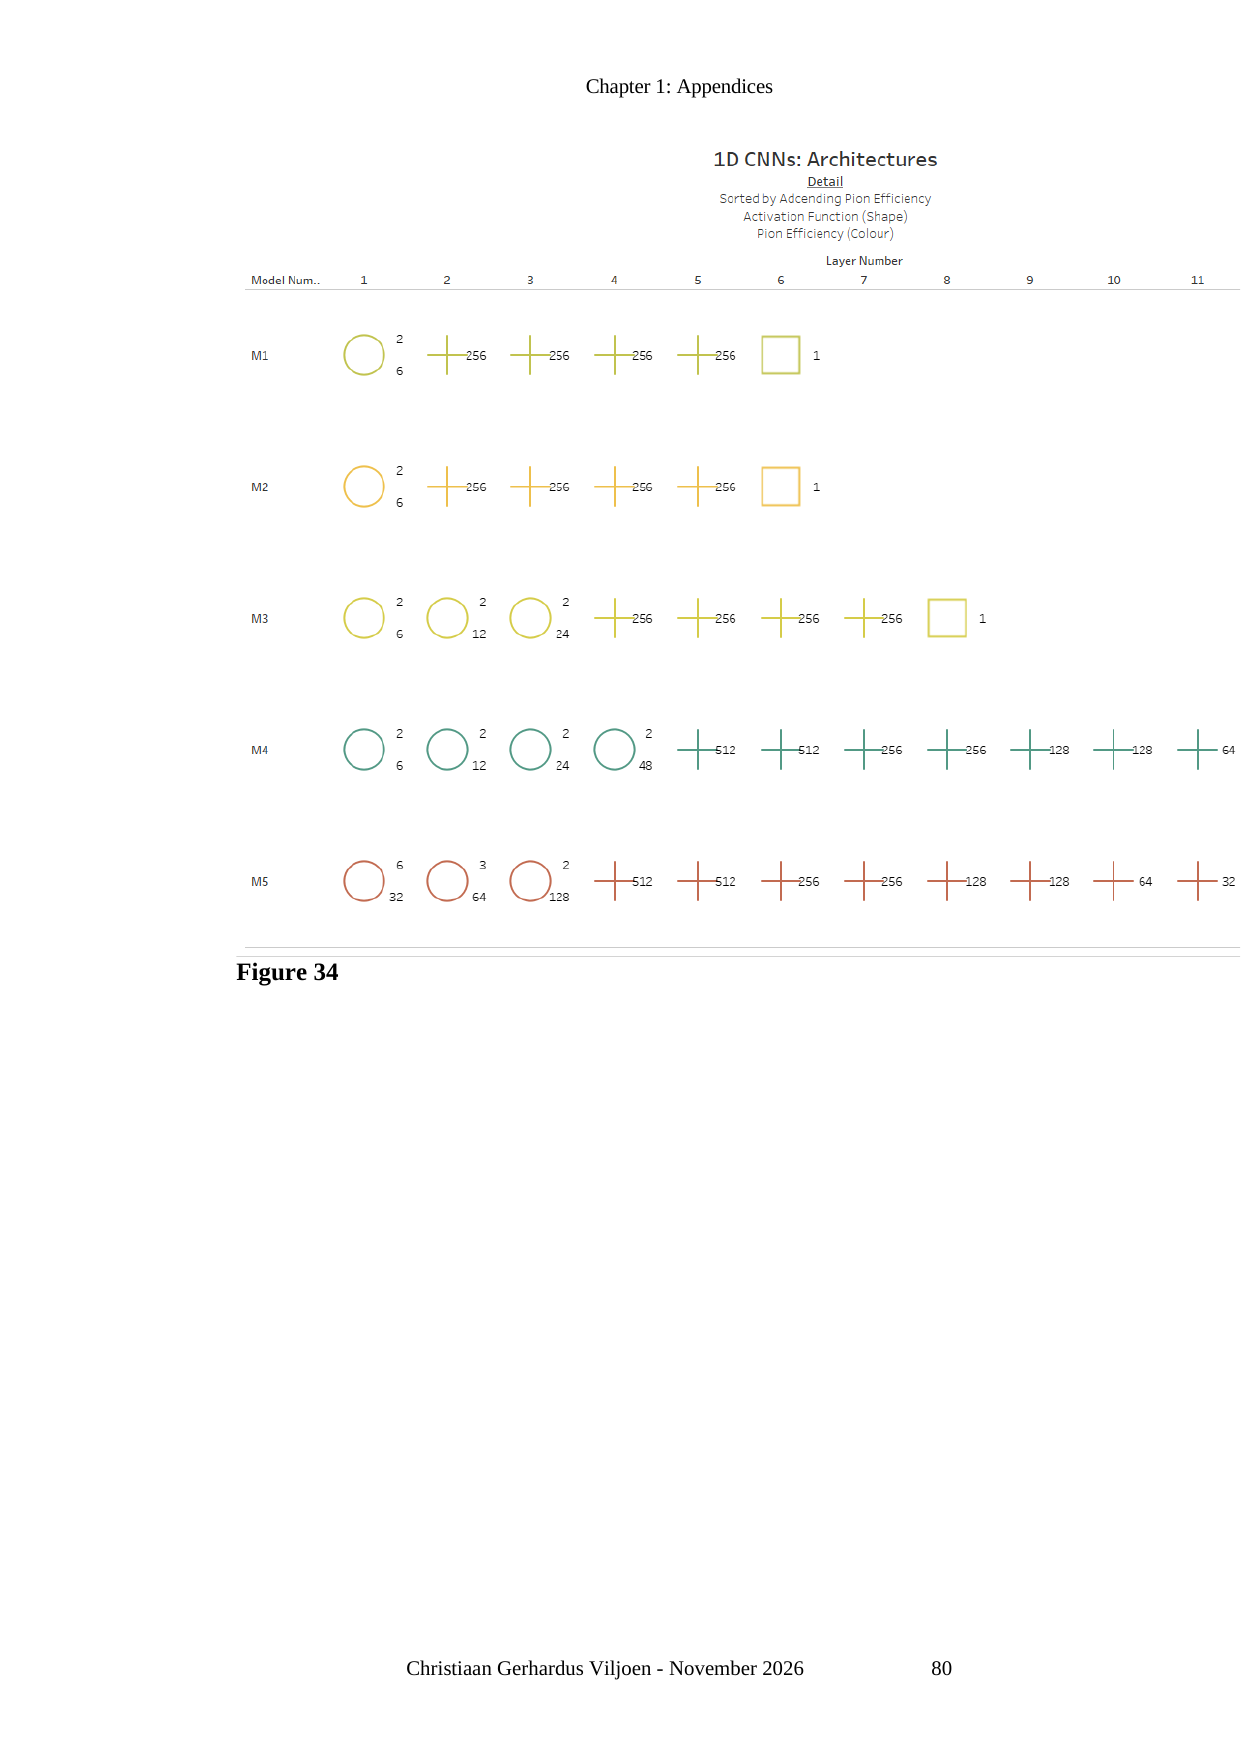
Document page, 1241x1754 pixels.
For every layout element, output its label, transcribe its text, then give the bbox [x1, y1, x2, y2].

picture [236, 135, 1241, 957]
text Figure 48 [236, 957, 1122, 986]
